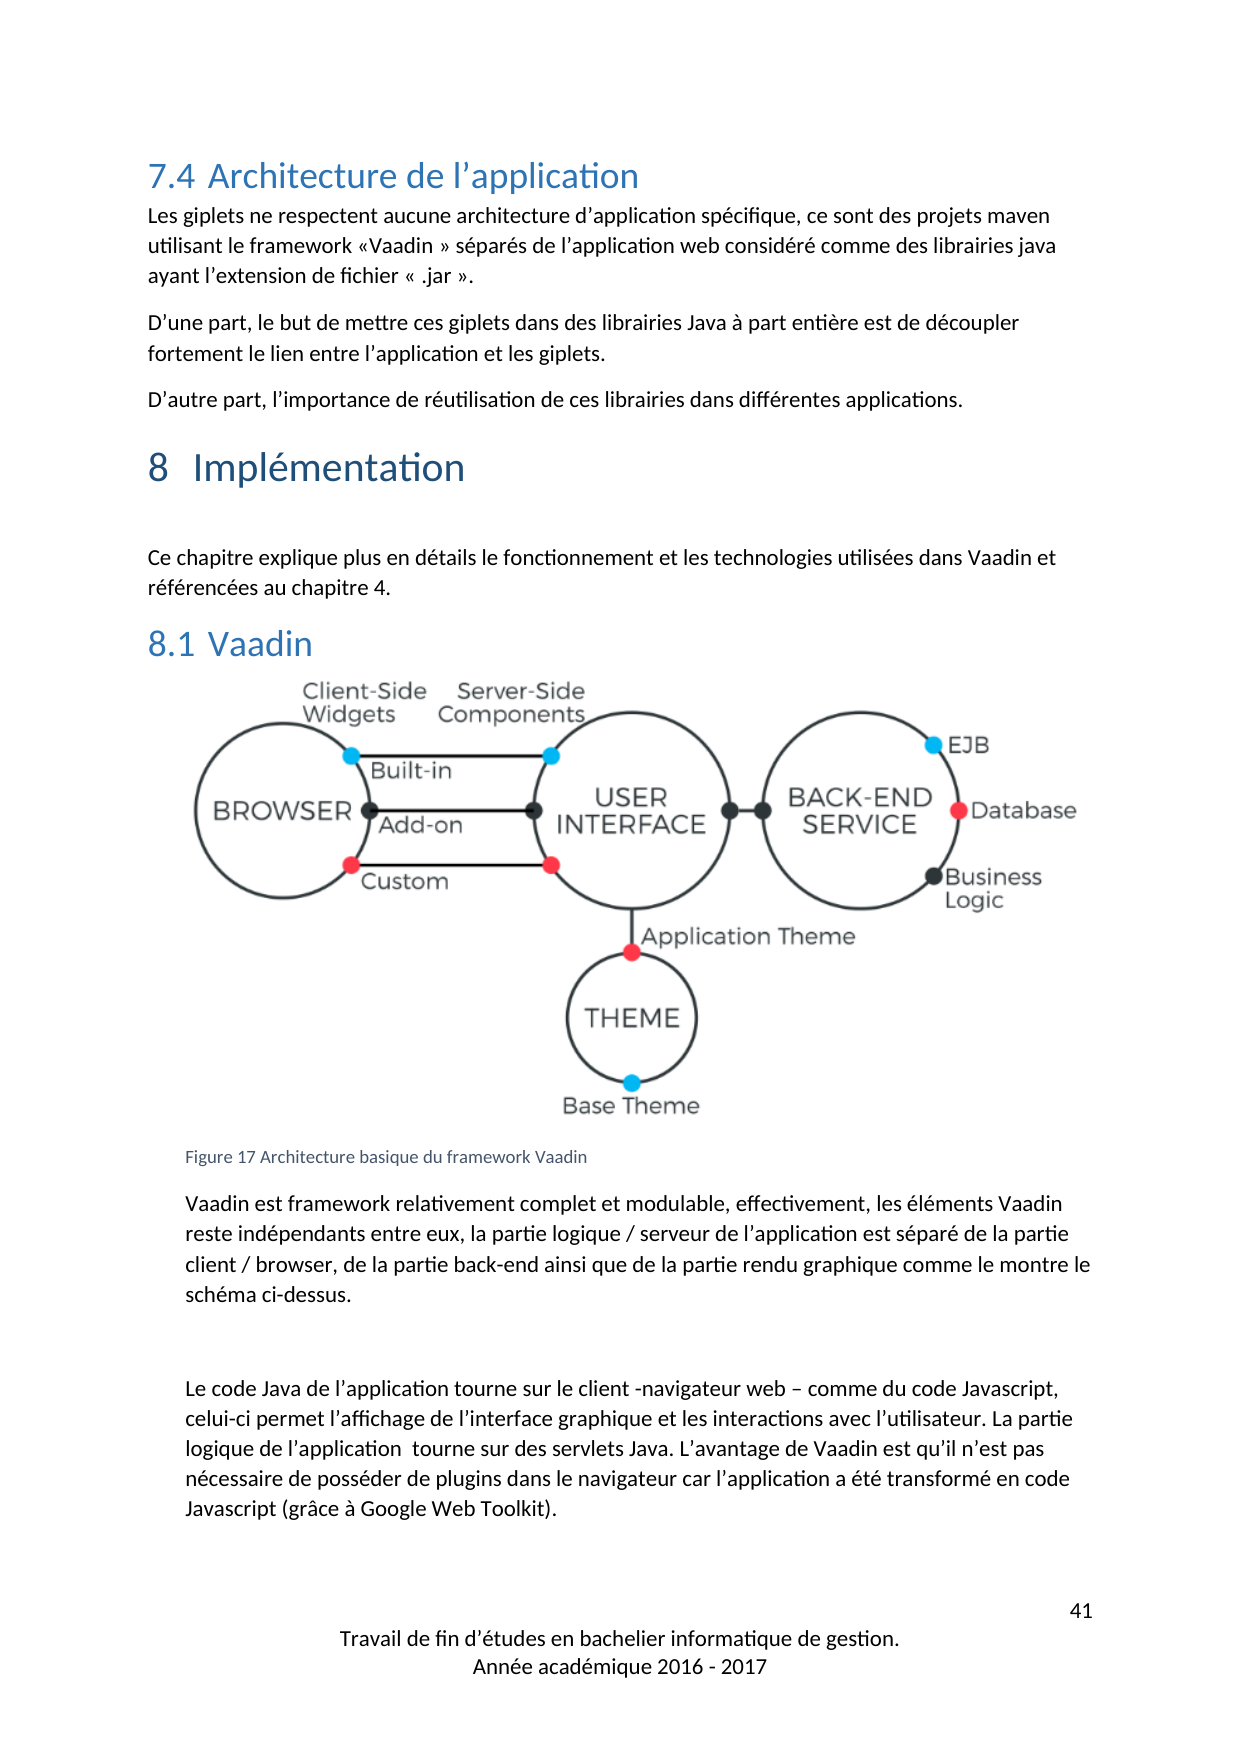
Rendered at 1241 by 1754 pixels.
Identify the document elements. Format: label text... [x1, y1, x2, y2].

text Ce chapitre explique plus en détails le fonctionnement et les technologies utilisées dans Vaadin et référencées au chapitre 4. [148, 543, 1093, 601]
text D’autre part, l’importance de réutilisation de ces librairies dans différentes applications. [148, 386, 1093, 414]
text D’une part, le but de mettre ces giplets dans des librairies Java à part entière est de découpler fortement le lien entre l’application et les giplets. [148, 308, 1093, 367]
text Les giplets ne respectent aucune architecture d’application spécifique, ce sont des projets maven utilisant le framework «Vaadin » séparés de l’application web considéré comme des librairies java ayant l’extension de fichier « .jar ». [148, 201, 1093, 290]
text Le code Java de l’application tourne sur le client -navigateur web – comme du code Javascript, celui-ci permet l’affichage de l’interface graphique et les interactions avec l’utilisateur. La partie logique de l’application tourne sur des servlets Java. L’avantage de Vaadin est qu’il n’est pas nécessaire de posséder de plugins dans le navigateur car l’application a été transformé en code Javascript (grâce à Google Web Toolkit). [185, 1374, 1093, 1522]
text Vaadin [148, 620, 1093, 666]
text Implémentation [148, 441, 1093, 492]
text Architecture de l’application [148, 152, 1093, 198]
text Vaadin est framework relativement complet et modulable, effectivement, les éléments Vaadin reste indépendants entre eux, la partie logique / serveur de l’application est séparé de la partie client / browser, de la partie back-end ainsi que de la partie rendu graphique comme le montre le schéma ci-dessus. [185, 1189, 1093, 1308]
picture [185, 669, 1079, 1127]
text Figure 17 Architecture basique du framework Vaadin [185, 1146, 1093, 1168]
